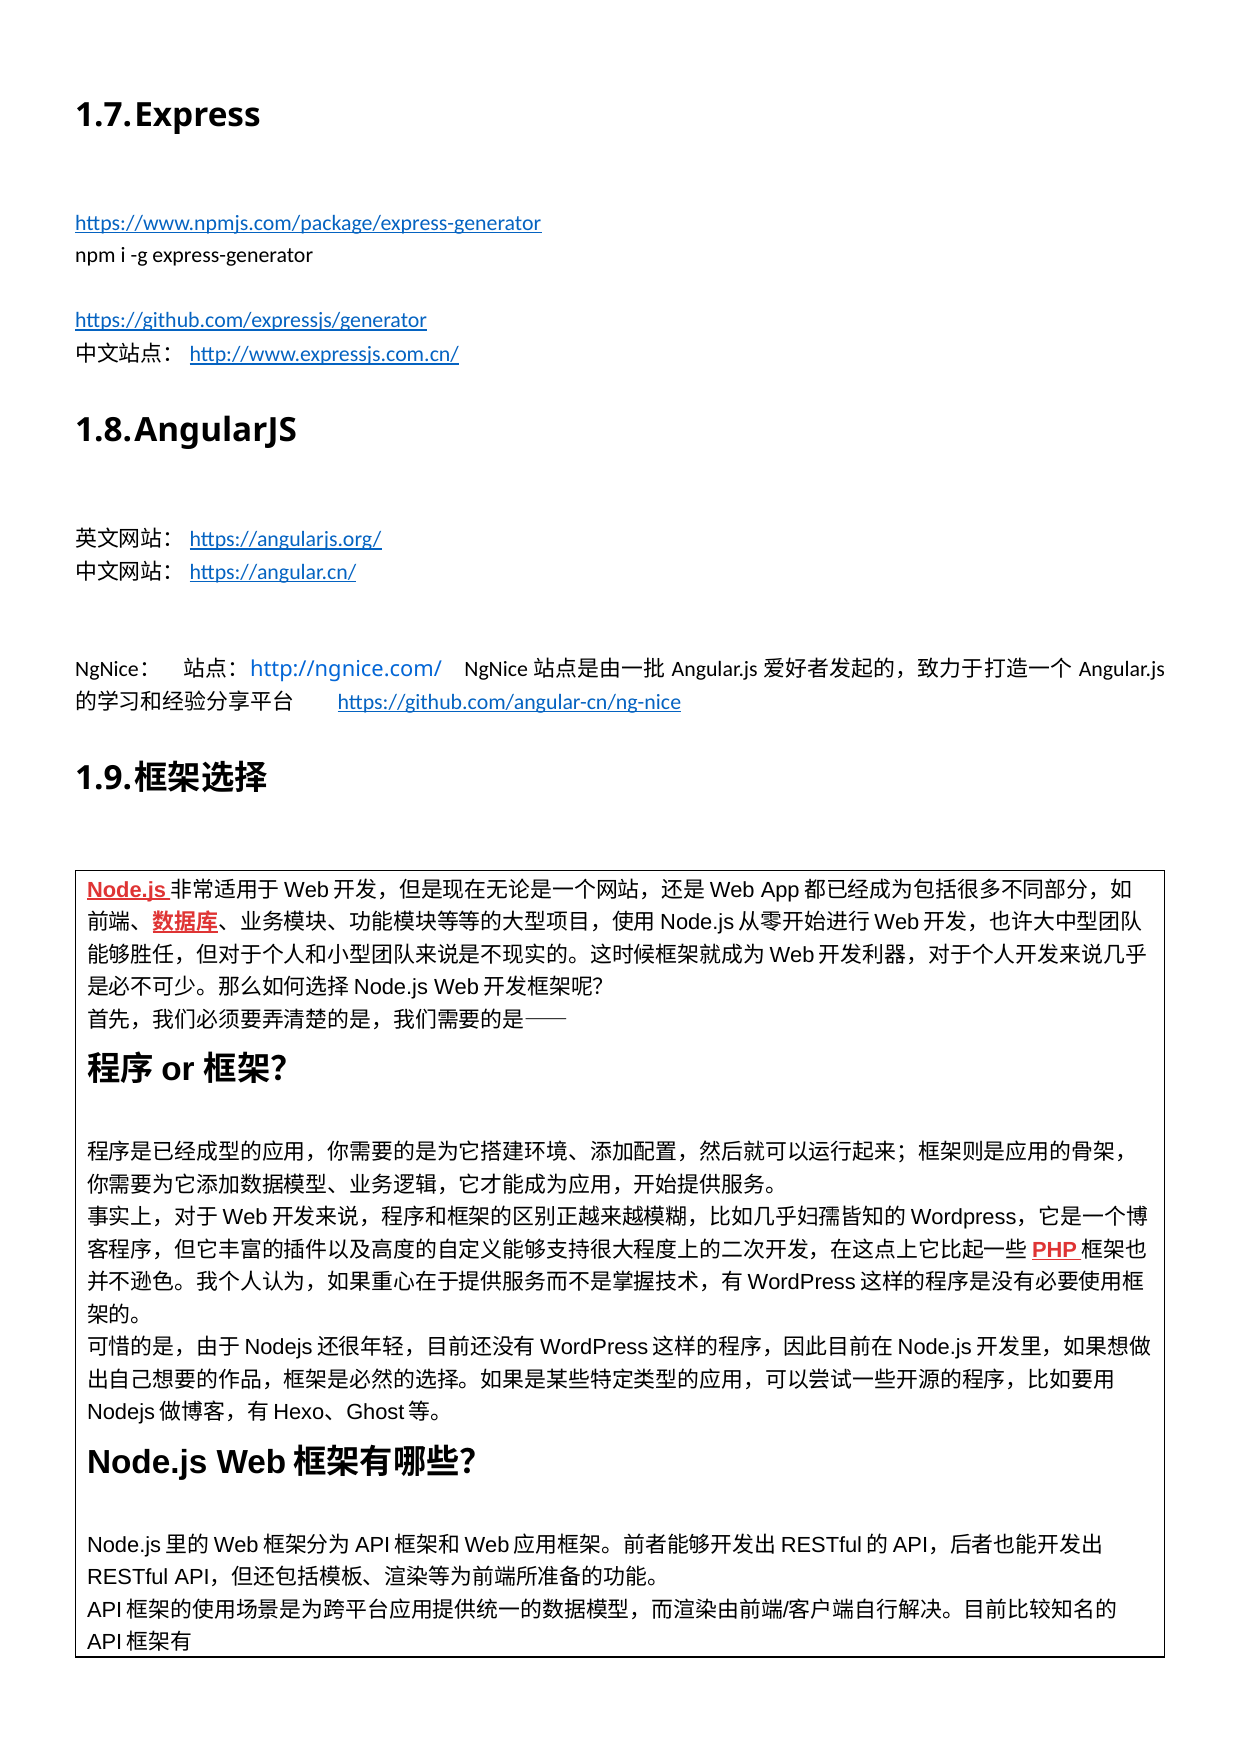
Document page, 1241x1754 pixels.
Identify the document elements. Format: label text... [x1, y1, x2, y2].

subtitle Express [75, 81, 1165, 146]
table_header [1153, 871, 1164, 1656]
text 中文站点： http://www.expressjs.com.cn/ [75, 336, 1165, 368]
text 英文网站： https://angularjs.org/ [75, 521, 1165, 553]
text NgNice： 站点：http://ngnice.com/ NgNice 站点是由一批 Angular.js 爱好者发起的，致力于打造一个 Angular.js 的学习和经验分享平台 https://github.com/angular-cn/ng-nice [75, 651, 1165, 716]
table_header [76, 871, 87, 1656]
text https://www.npmjs.com/package/express-generator [75, 206, 1165, 238]
subtitle 框架选择 [75, 743, 1165, 808]
text 中文网站： https://angular.cn/ [75, 553, 1165, 586]
subtitle AngularJS [75, 396, 1165, 461]
text https://github.com/expressjs/generator [75, 303, 1165, 336]
text npm i -g express-generator [75, 238, 1165, 271]
